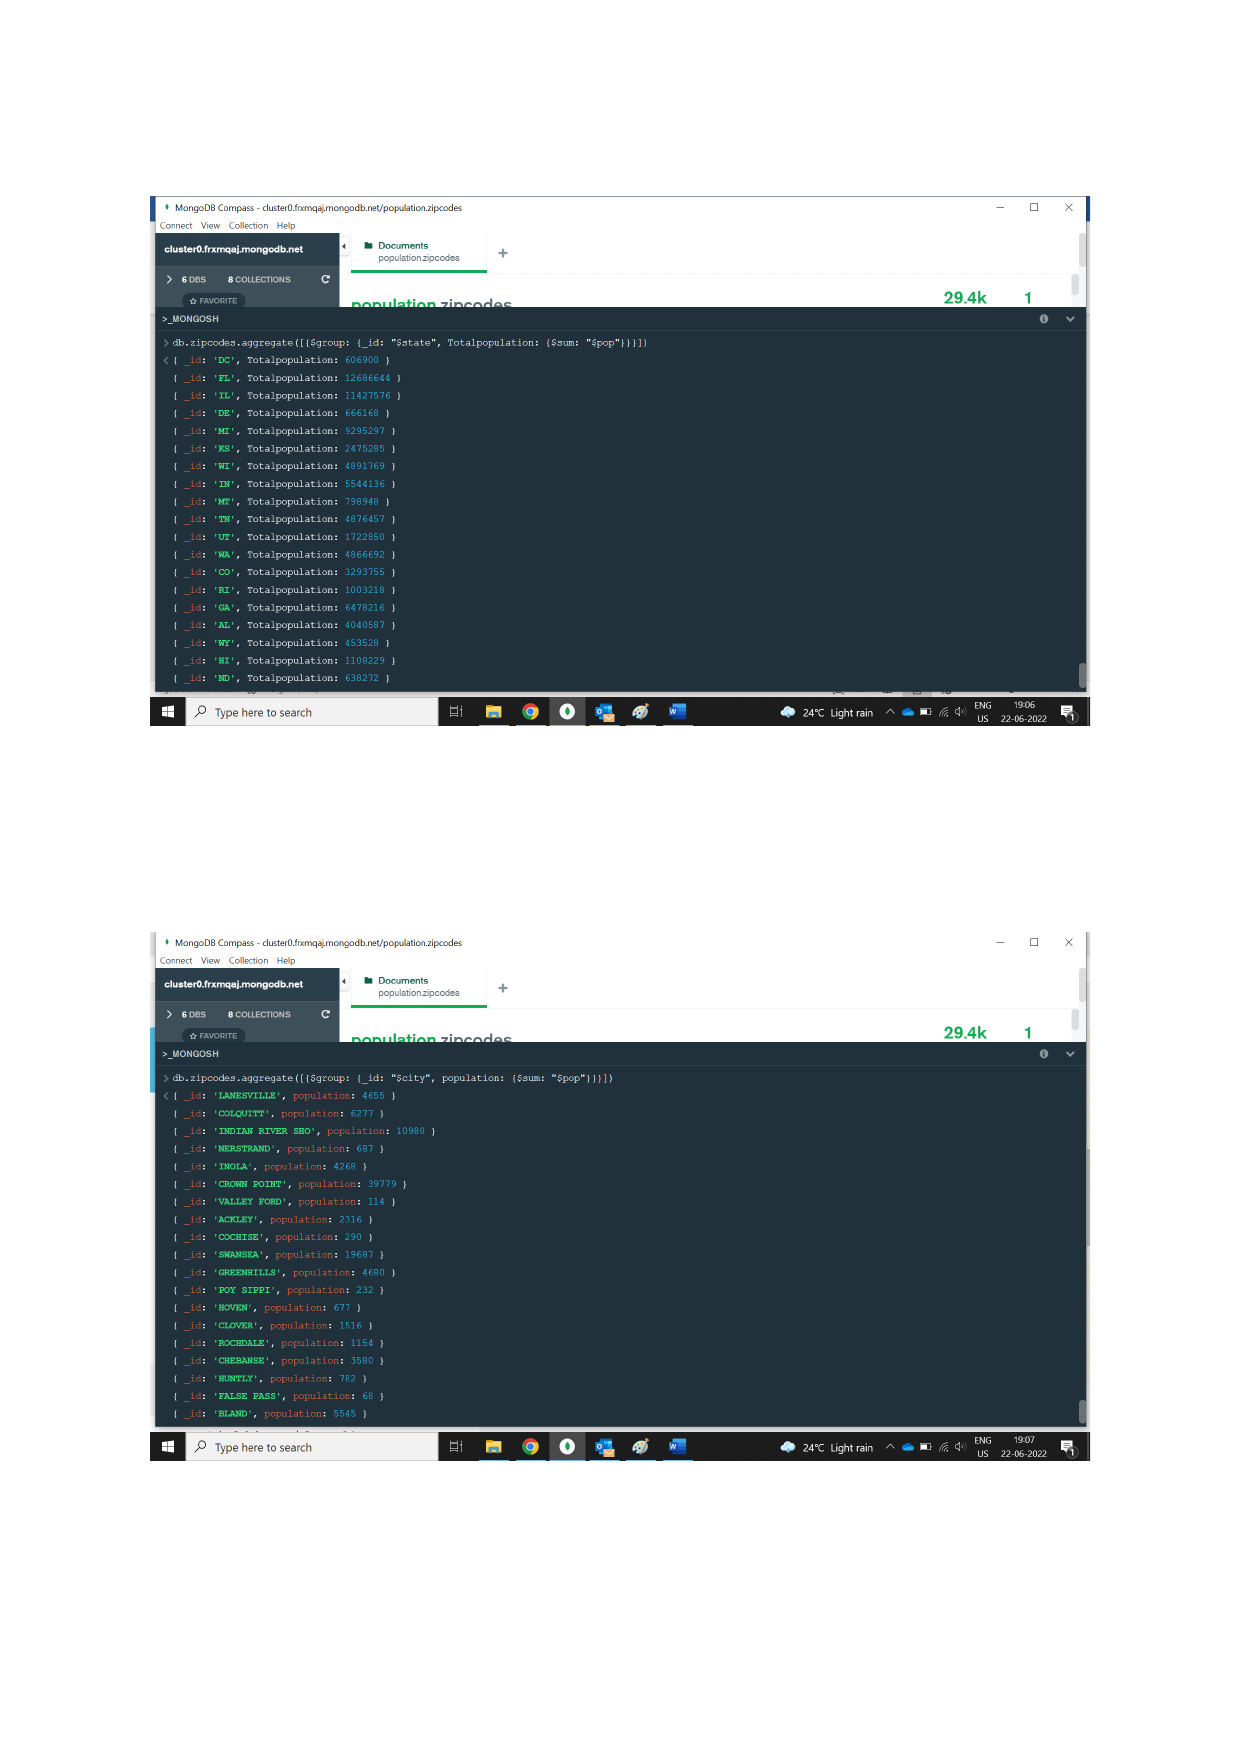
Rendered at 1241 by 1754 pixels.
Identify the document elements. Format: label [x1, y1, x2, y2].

picture [150, 196, 1091, 726]
picture [150, 932, 1091, 1461]
